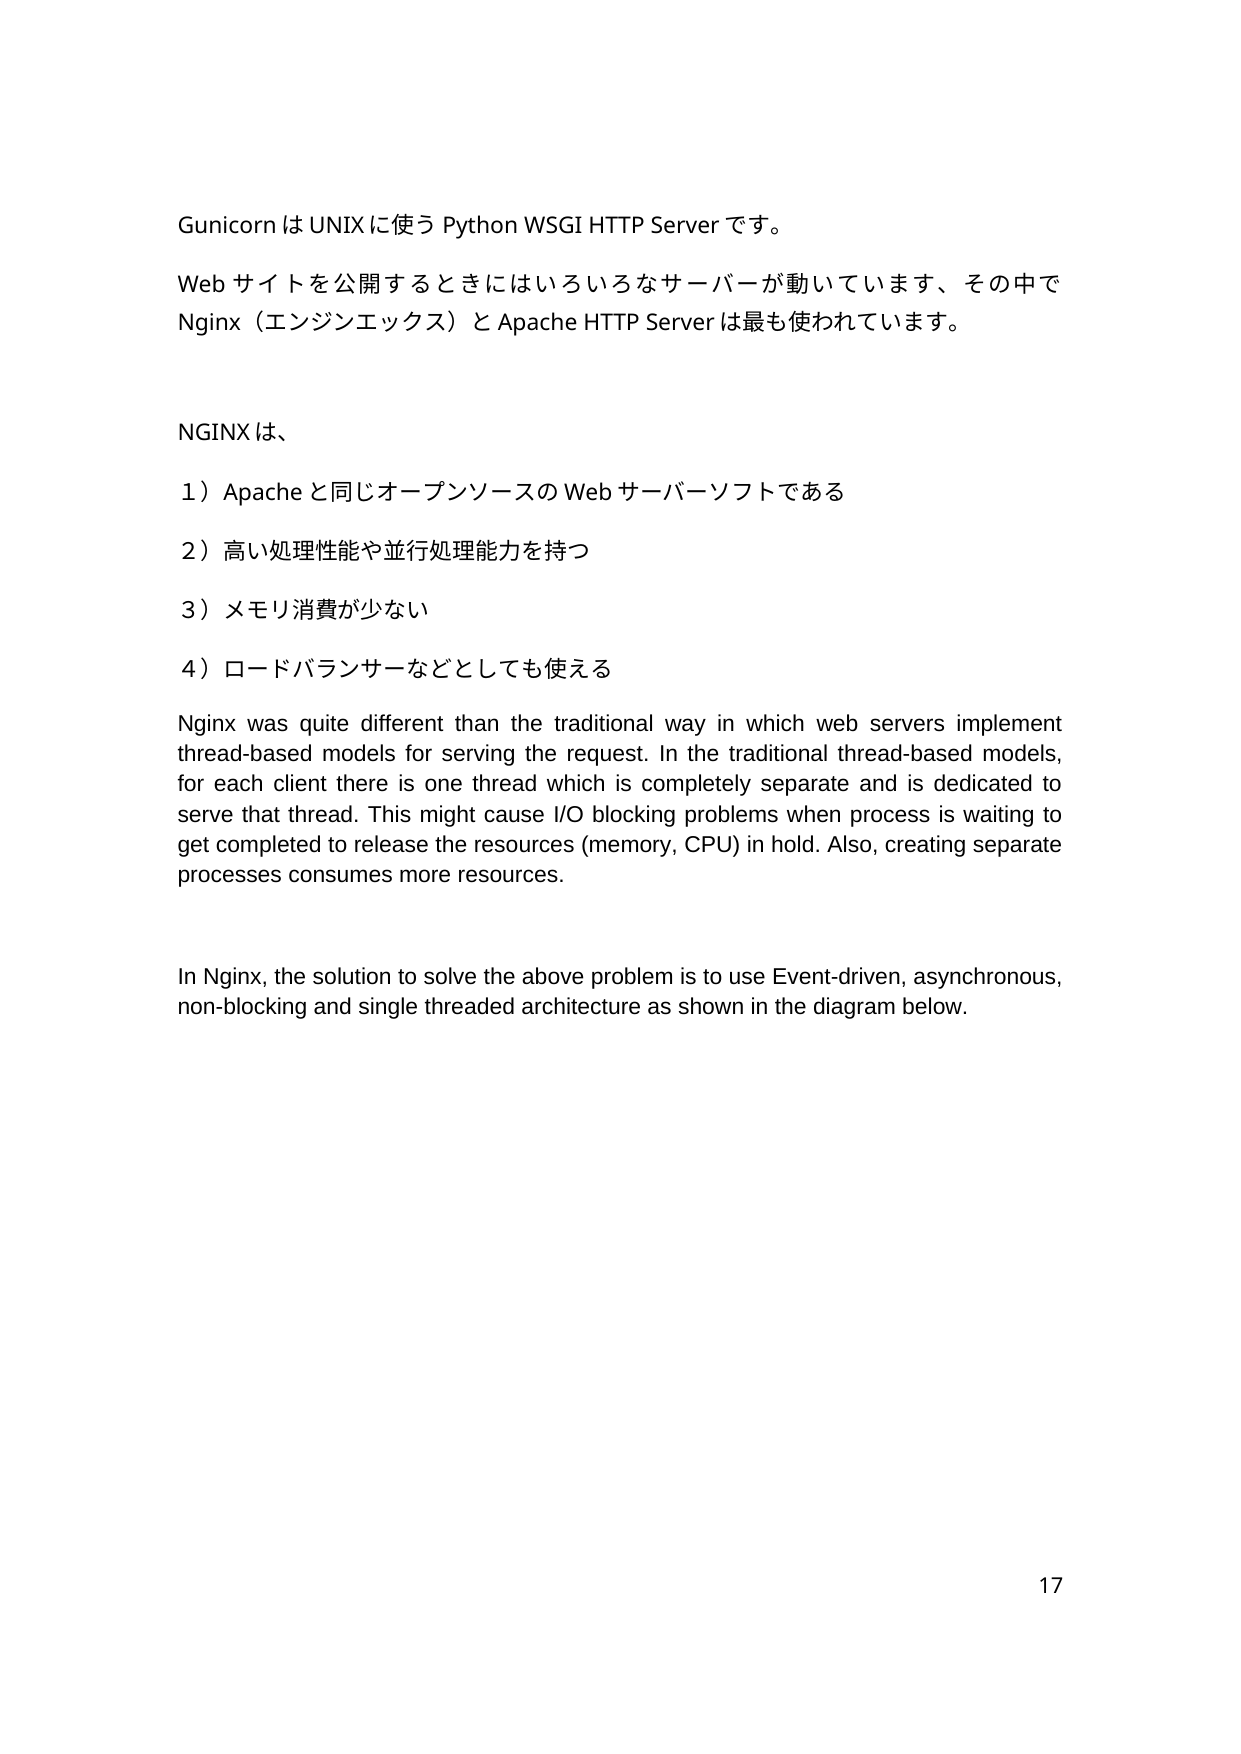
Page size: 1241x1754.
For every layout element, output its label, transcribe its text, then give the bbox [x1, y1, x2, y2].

text In Nginx, the solution to solve the above problem is to use Event-driven, asynchronous, non-blocking and single threaded architecture as shown in the diagram below. [177, 963, 1063, 1020]
text Nginx was quite different than the traditional way in which web servers implement thread-based models for serving the request. In the traditional thread-based models, for each client there is one thread which is completely separate and is dedicated to serve that thread. This might cause I/O blocking problems when process is waiting to get completed to release the resources (memory, CPU) in hold. Also, creating separate processes consumes more resources. [177, 710, 1063, 887]
